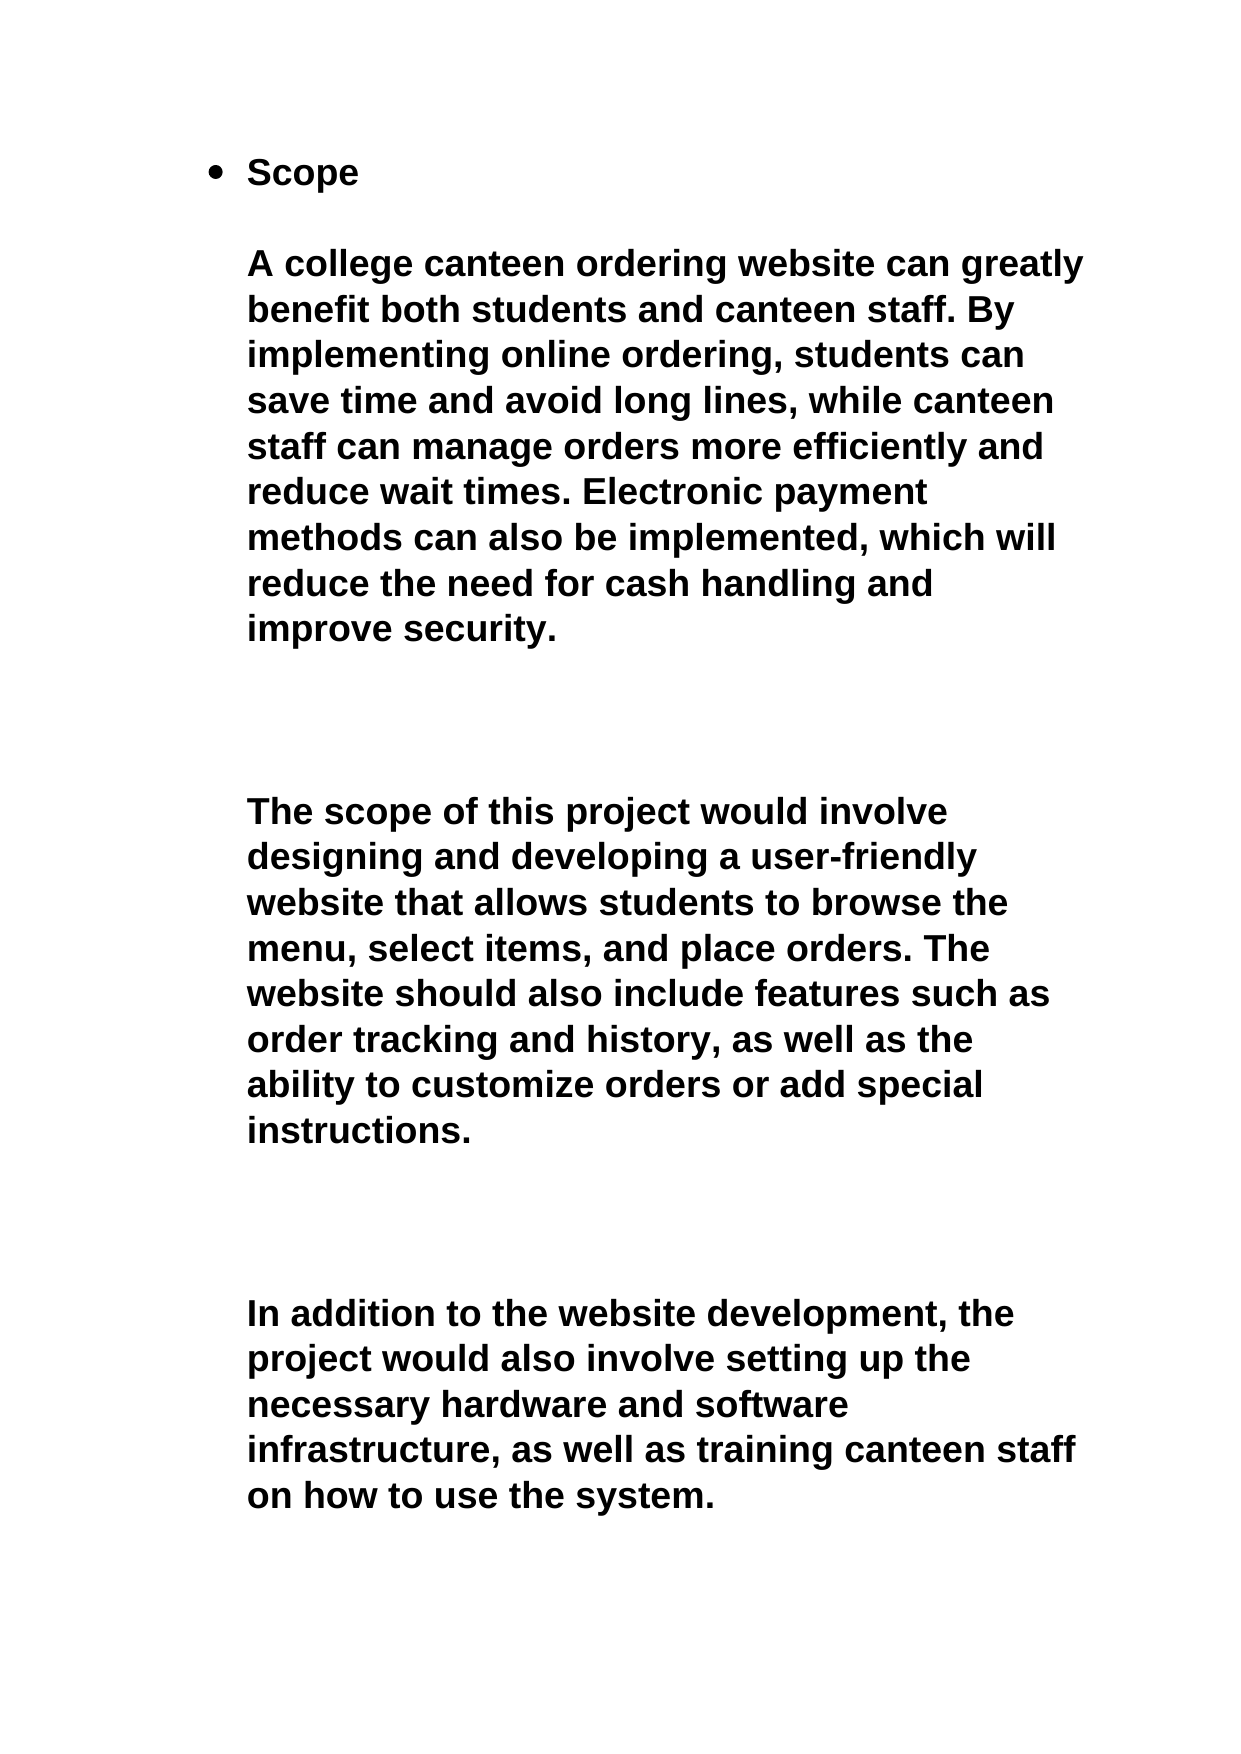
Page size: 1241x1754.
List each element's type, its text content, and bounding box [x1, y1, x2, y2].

list A college canteen ordering website can greatly benefit both students and canteen staff. By implementing online ordering, students can save time and avoid long lines, while canteen staff can manage orders more efficiently and reduce wait times. Electronic payment methods can also be implemented, which will reduce the need for cash handling and improve security. [247, 241, 1090, 649]
list The scope of this project would involve designing and developing a user-friendly website that allows students to browse the menu, select items, and place orders. The website should also include features such as order tracking and history, as well as the ability to customize orders or add special instructions. [247, 789, 1090, 1151]
list Scope [209, 150, 1090, 193]
list In addition to the website development, the project would also involve setting up the necessary hardware and software infrastructure, as well as training canteen staff on how to use the system. [247, 1291, 1090, 1516]
